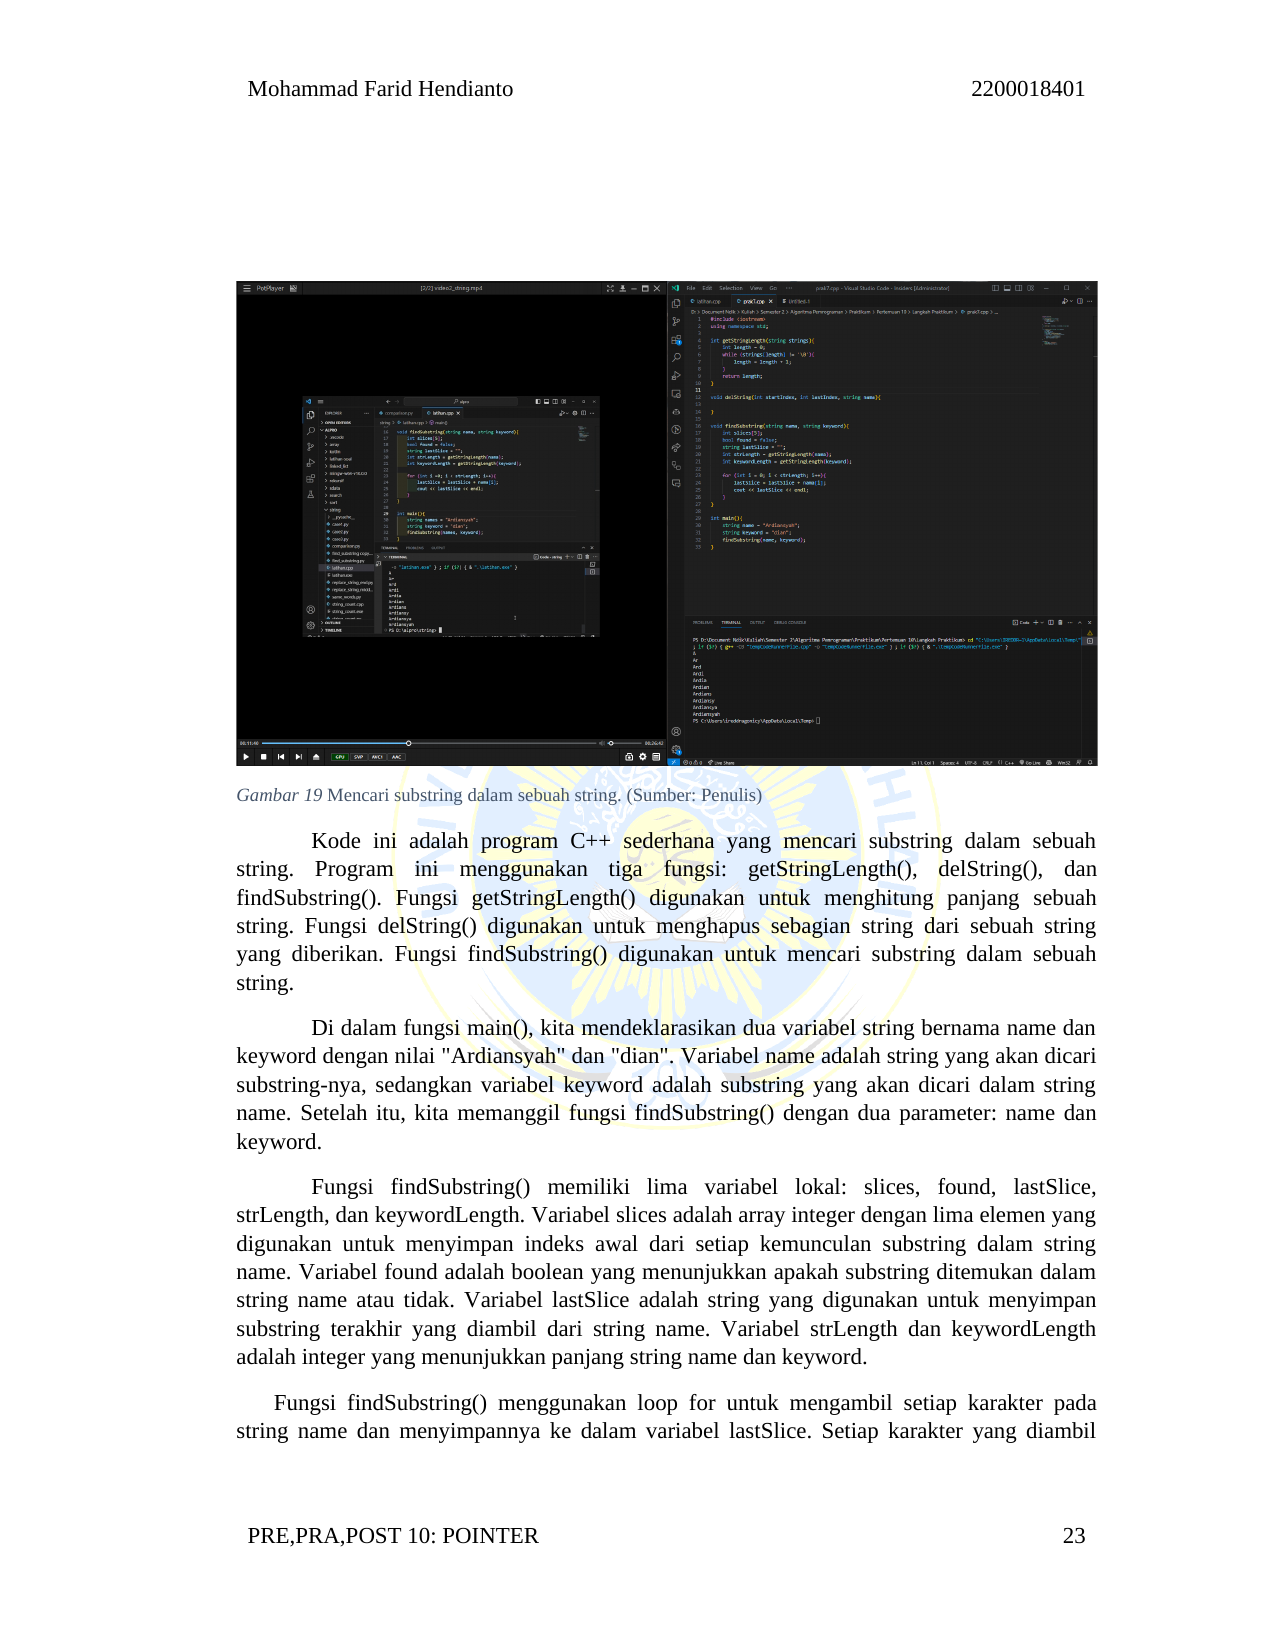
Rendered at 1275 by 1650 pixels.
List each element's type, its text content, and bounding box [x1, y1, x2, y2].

text Gambar 19 Mencari substring dalam sebuah string. (Sumber: Penulis) [236, 784, 1098, 806]
text Fungsi findSubstring() memiliki lima variabel lokal: slices, found, lastSlice, strLength, dan keywordLength. Variabel slices adalah array integer dengan lima elemen yang digunakan untuk menyimpan indeks awal dari setiap kemunculan substring dalam string name. Variabel found adalah boolean yang menunjukkan apakah substring ditemukan dalam string name atau tidak. Variabel lastSlice adalah string yang digunakan untuk menyimpan substring terakhir yang diambil dari string name. Variabel strLength dan keywordLength adalah integer yang menunjukkan panjang string name dan keyword. [236, 1173, 1098, 1370]
text Kode ini adalah program C++ sederhana yang mencari substring dalam sebuah string. Program ini menggunakan tiga fungsi: getStringLength(), delString(), dan findSubstring(). Fungsi getStringLength() digunakan untuk menghitung panjang sebuah string. Fungsi delString() digunakan untuk menghapus sebagian string dari sebuah string yang diberikan. Fungsi findSubstring() digunakan untuk mencari substring dalam sebuah string. [236, 827, 1098, 995]
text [236, 1388, 1098, 1443]
text Di dalam fungsi main(), kita mendeklarasikan dua variabel string bernama name dan keyword dengan nilai "Ardiansyah" dan "dian". Variabel name adalah string yang akan dicari substring-nya, sedangkan variabel keyword adalah substring yang akan dicari dalam string name. Setelah itu, kita memanggil fungsi findSubstring() dengan dua parameter: name dan keyword. [236, 1014, 1098, 1154]
picture [236, 281, 1098, 766]
